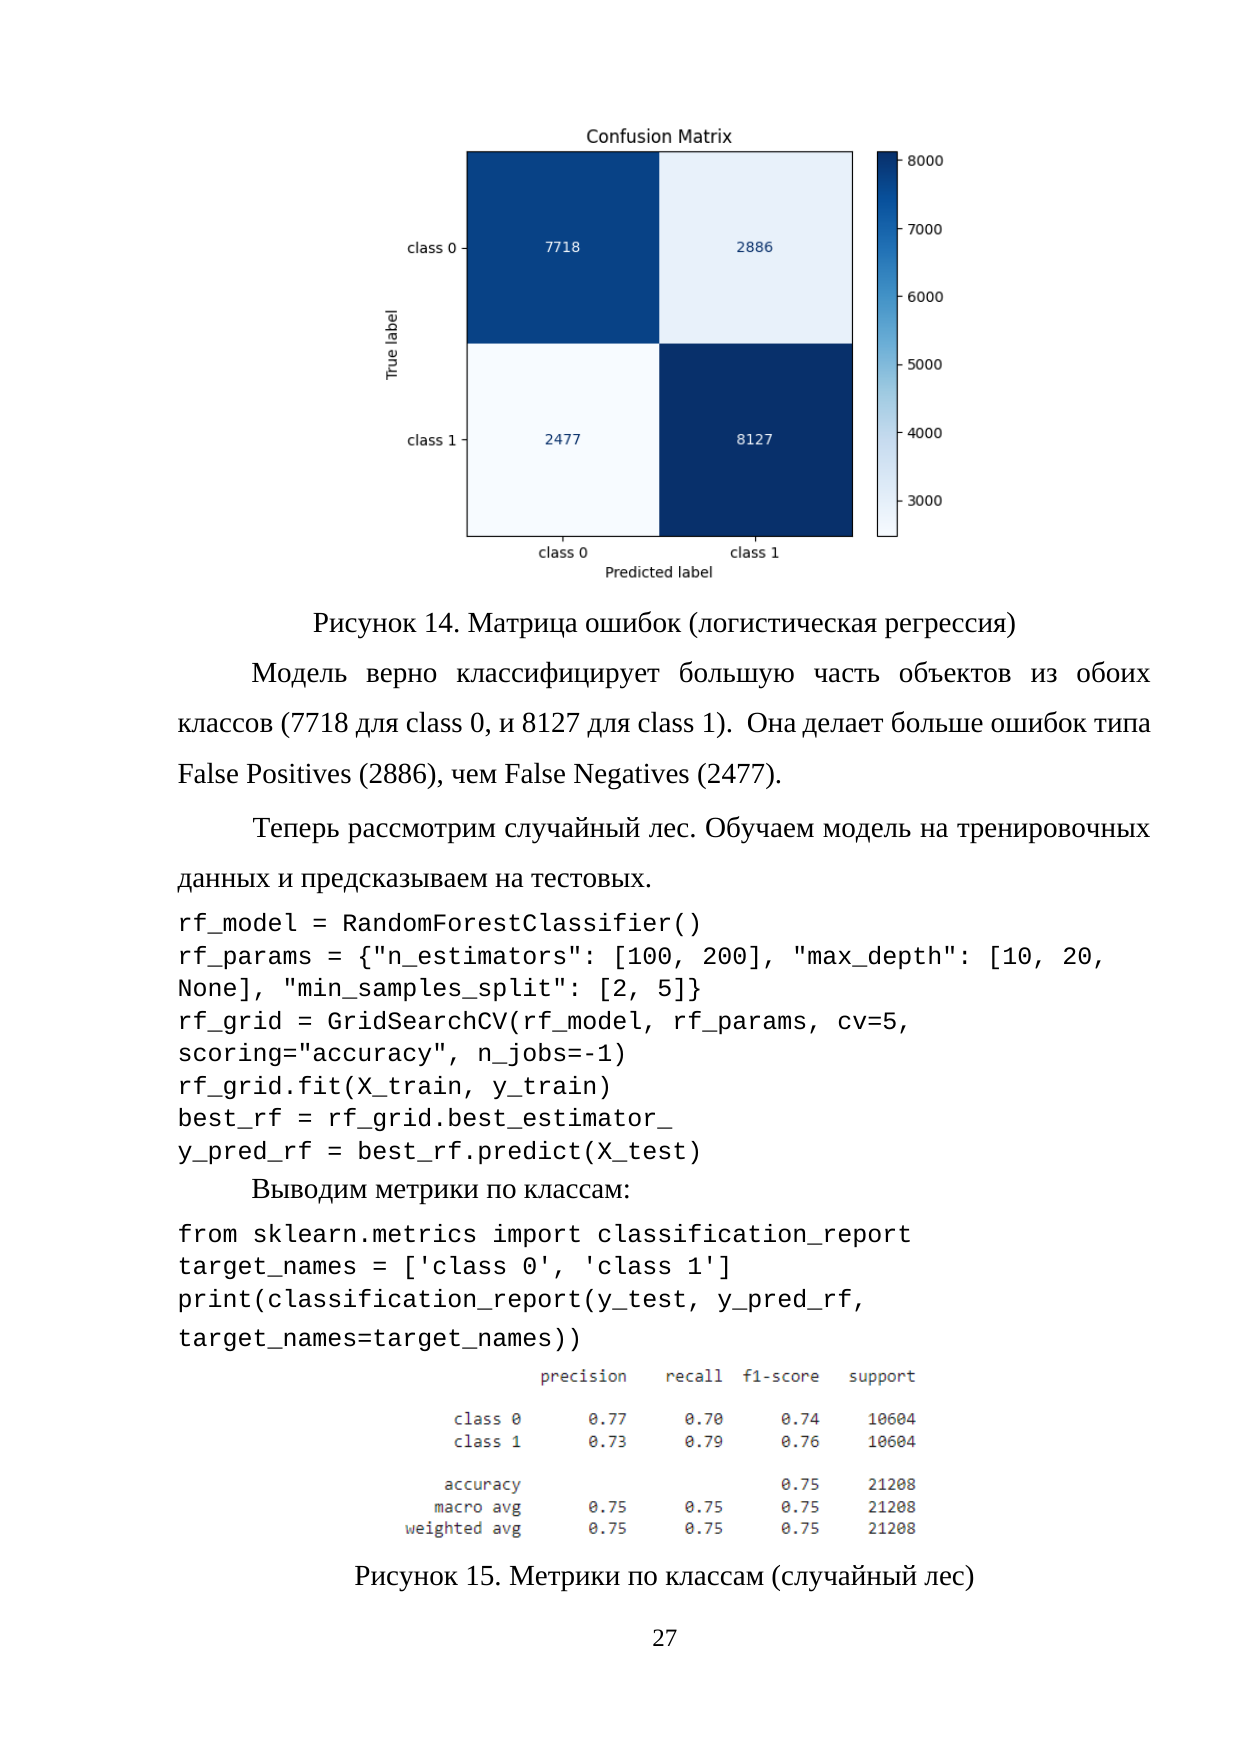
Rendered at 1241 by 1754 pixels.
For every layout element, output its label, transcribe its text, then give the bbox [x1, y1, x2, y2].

text print(classification_report(y_test, y_pred_rf, target_names=target_names)) [177, 1286, 1152, 1353]
text rf_model = RandomForestClassifier() [177, 911, 1152, 939]
text Модель верно классифицирует большую часть объектов из обоих классов (7718 для class 0, и 8127 для class 1). Она делает больше ошибок типа False Positives (2886), чем False Negatives (2477). [177, 655, 1152, 789]
text y_pred_rf = best_rf.predict(X_test) [177, 1138, 1152, 1167]
text Рисунок 14. Матрица ошибок (логистическая регрессия) [177, 605, 1152, 638]
text Теперь рассмотрим случайный лес. Обучаем модель на тренировочных данных и предсказываем на тестовых. [177, 810, 1152, 894]
text Выводим метрики по классам: [177, 1171, 1152, 1204]
text from sklearn.metrics import classification_report [177, 1221, 1152, 1249]
text Рисунок 15. Метрики по классам (случайный лес) [177, 1558, 1152, 1592]
text rf_grid = GridSearchCV(rf_model, rf_params, cv=5, scoring="accuracy", n_jobs=-1) [177, 1008, 1152, 1069]
text rf_grid.fit(X_train, y_train) [177, 1073, 1152, 1102]
text rf_params = {"n_estimators": [100, 200], "max_depth": [10, 20, None], "min_samples_split": [2, 5]} [177, 943, 1152, 1004]
text best_rf = rf_grid.best_estimator_ [177, 1106, 1152, 1134]
picture [403, 1358, 926, 1544]
picture [376, 118, 953, 591]
text target_names = ['class 0', 'class 1'] [177, 1254, 1152, 1282]
